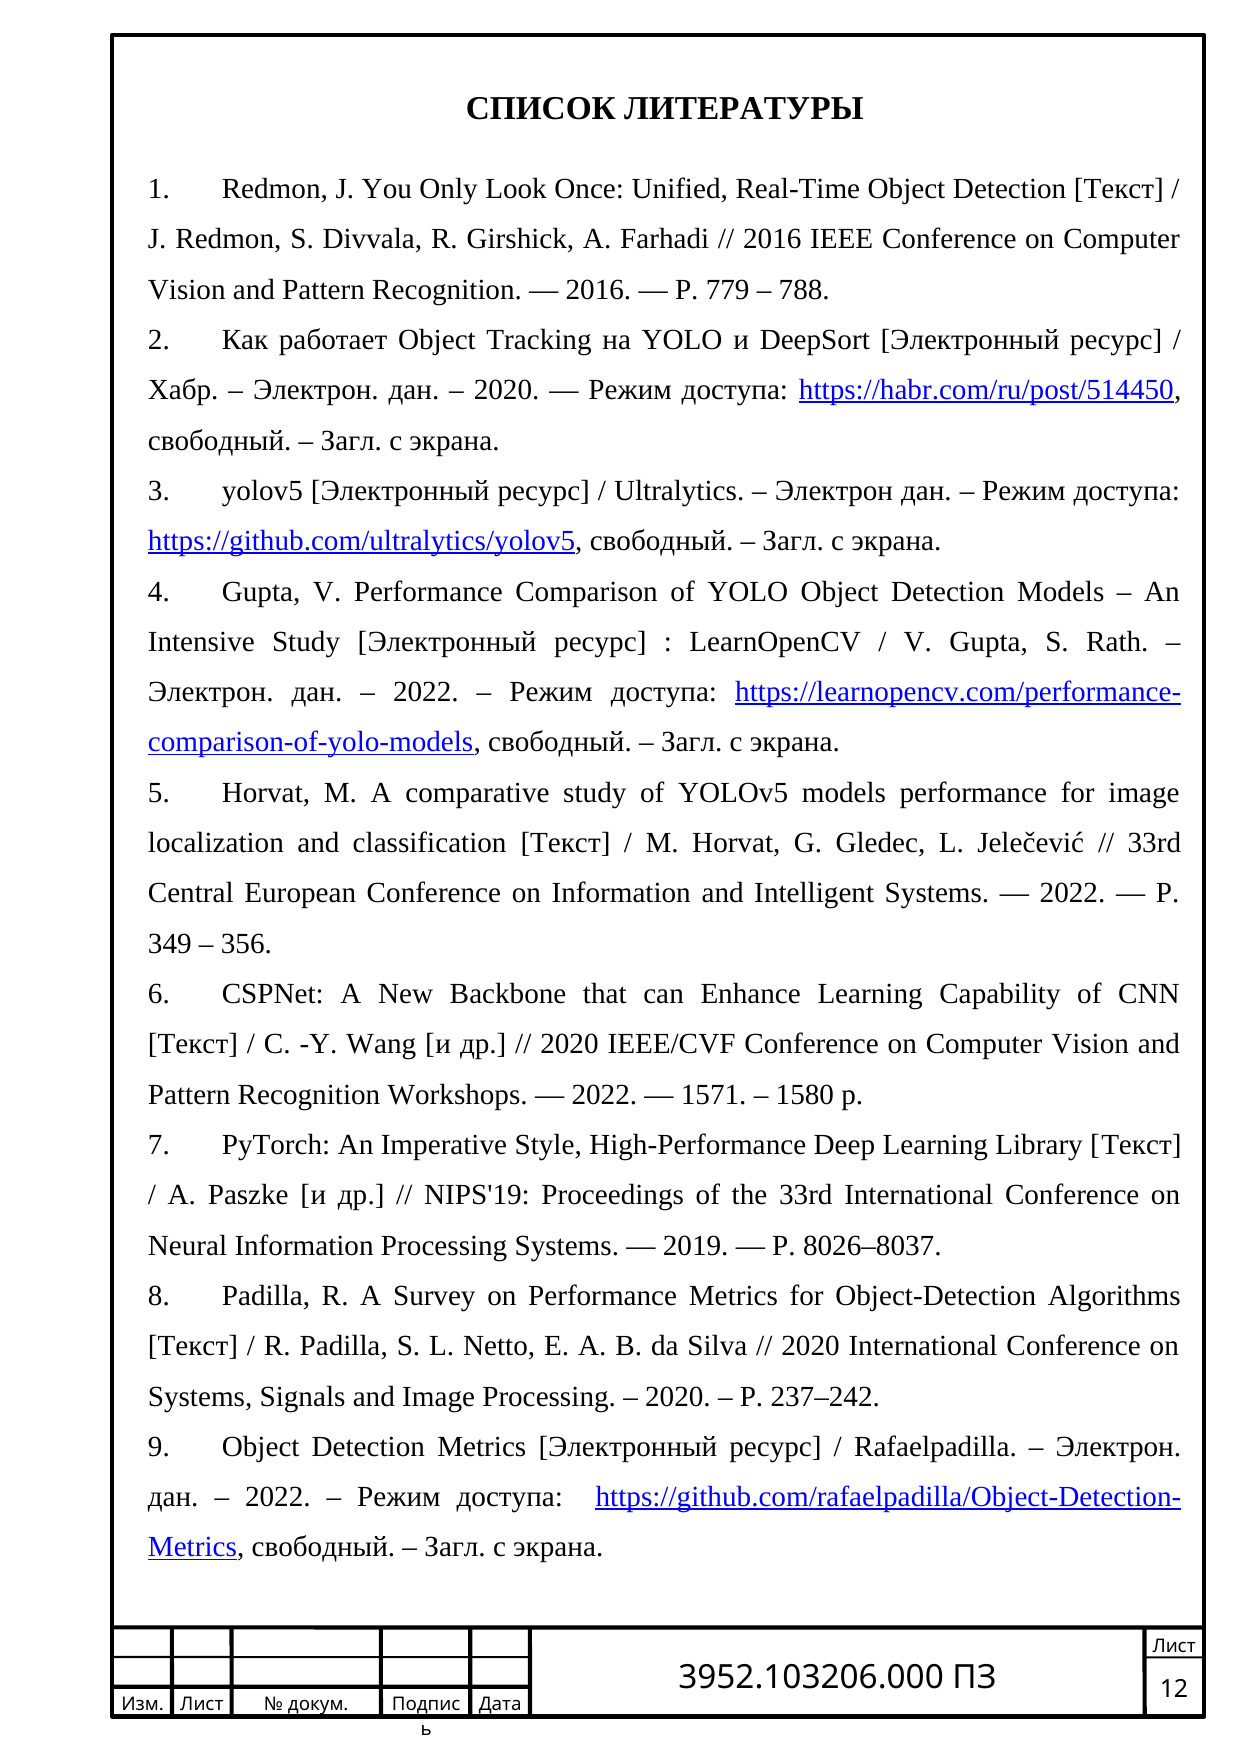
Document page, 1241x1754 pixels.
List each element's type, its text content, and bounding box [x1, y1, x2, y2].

list Как работает Object Tracking на YOLO и DeepSort [Электронный ресурс] / Хабр. – Электрон. дан. – 2020. — Режим доступа: https://habr.com/ru/post/514450, свободный. – Загл. с экрана. [148, 322, 1181, 456]
list yolov5 [Электронный ресурс] / Ultralytics. – Электрон дан. – Режим доступа: https://github.com/ultralytics/yolov5, свободный. – Загл. с экрана. [148, 473, 1181, 557]
list Horvat, M. A comparative study of YOLOv5 models performance for image localization and classification [Текст] / M. Horvat, G. Gledec, L. Jelečević // 33rd Central European Conference on Information and Intelligent Systems. — 2022. — P. 349 – 356. [148, 775, 1181, 959]
list Object Detection Metrics [Электронный ресурс] / Rafaelpadilla. – Электрон. дан. – 2022. – Режим доступа: https://github.com/rafaelpadilla/Object-Detection-Metrics, свободный. – Загл. с экрана. [148, 1429, 1181, 1563]
list CSPNet: A New Backbone that can Enhance Learning Capability of CNN [Текст] / C. -Y. Wang [и др.] // 2020 IEEE/CVF Conference on Computer Vision and Pattern Recognition Workshops. — 2022. — 1571. – 1580 p. [148, 976, 1181, 1110]
subtitle Список литературы [148, 89, 1181, 127]
list Padilla, R. A Survey on Performance Metrics for Object-Detection Algorithms [Текст] / R. Padilla, S. L. Netto, E. A. B. da Silva // 2020 International Conference on Systems, Signals and Image Processing. – 2020. – P. 237–242. [148, 1278, 1181, 1412]
list PyTorch: An Imperative Style, High-Performance Deep Learning Library [Текст] / A. Paszke [и др.] // NIPS'19: Proceedings of the 33rd International Conference on Neural Information Processing Systems. — 2019. — P. 8026–8037. [148, 1127, 1181, 1261]
list Gupta, V. Performance Comparison of YOLO Object Detection Models – An Intensive Study [Электронный ресурс] : LearnOpenCV / V. Gupta, S. Rath. – Электрон. дан. – 2022. – Режим доступа: https://learnopencv.com/performance-comparison-of-yolo-models, свободный. – Загл. с экрана. [148, 574, 1181, 758]
list Redmon, J. You Only Look Once: Unified, Real-Time Object Detection [Текст] / J. Redmon, S. Divvala, R. Girshick, A. Farhadi // 2016 IEEE Conference on Computer Vision and Pattern Recognition. — 2016. — P. 779 – 788. [148, 171, 1181, 305]
